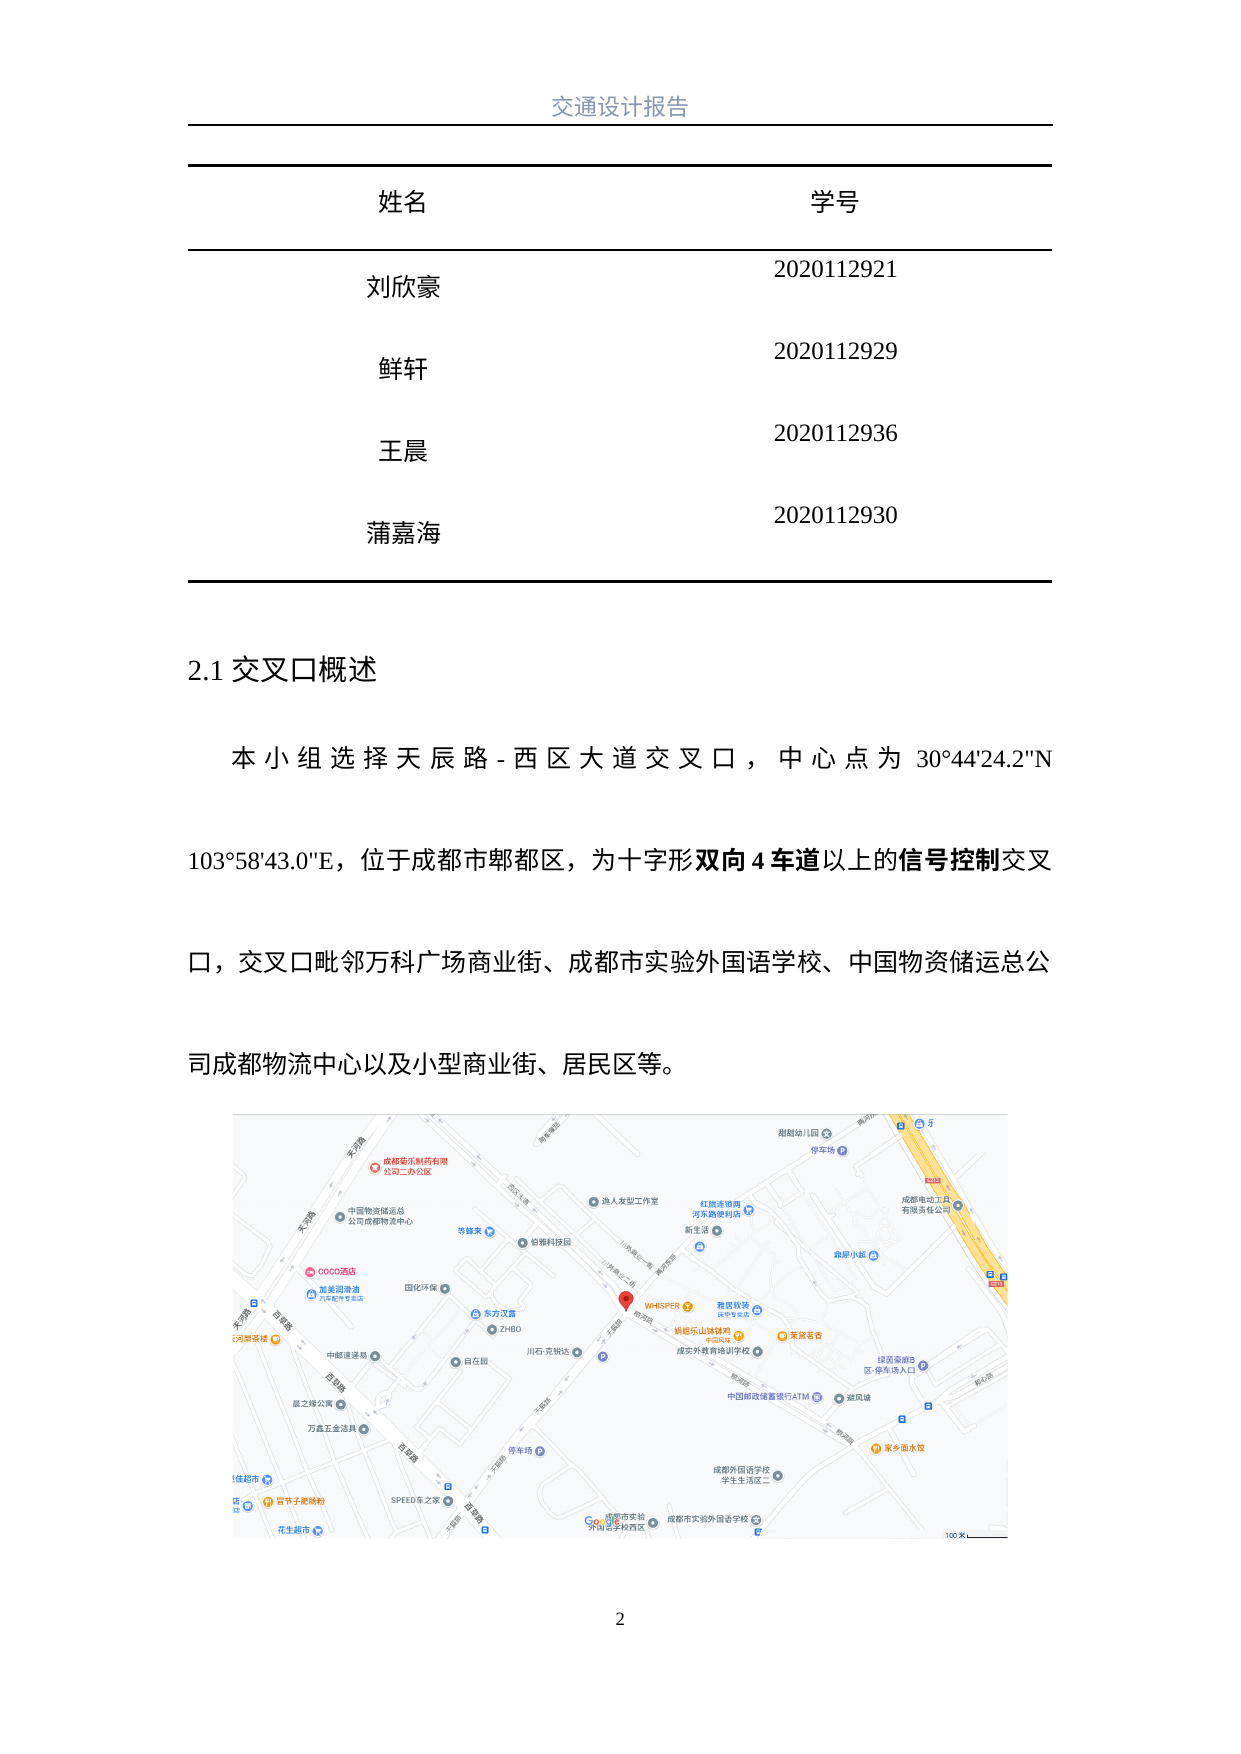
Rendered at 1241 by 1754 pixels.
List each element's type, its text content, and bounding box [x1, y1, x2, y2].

picture [232, 1114, 1008, 1539]
table_cell 蒲嘉海 [188, 498, 619, 580]
table_cell 王晨 [188, 416, 619, 498]
table_cell 鲜轩 [188, 334, 619, 416]
table_header 学号 [620, 167, 1052, 249]
table_header 姓名 [188, 167, 619, 249]
table_cell 刘欣豪 [188, 251, 619, 333]
text 本小组选择天辰路-西区大道交叉口，中心点为30°44'24.2"N 103°58'43.0"E，位于成都市郫都区，为十字形双向4车道以上的信号控制交叉口，交叉口毗邻万科广场商业街、成都市实验外国语学校、中国物资储运总公司成都物流中心以及小型商业街、居民区等。 [187, 723, 1053, 1096]
text 2.1 交叉口概述 [187, 634, 1053, 702]
table_cell 2020112930 [620, 498, 1052, 580]
table_cell 2020112929 [620, 334, 1052, 416]
table_cell 2020112936 [620, 416, 1052, 498]
table_cell 2020112921 [620, 251, 1052, 333]
